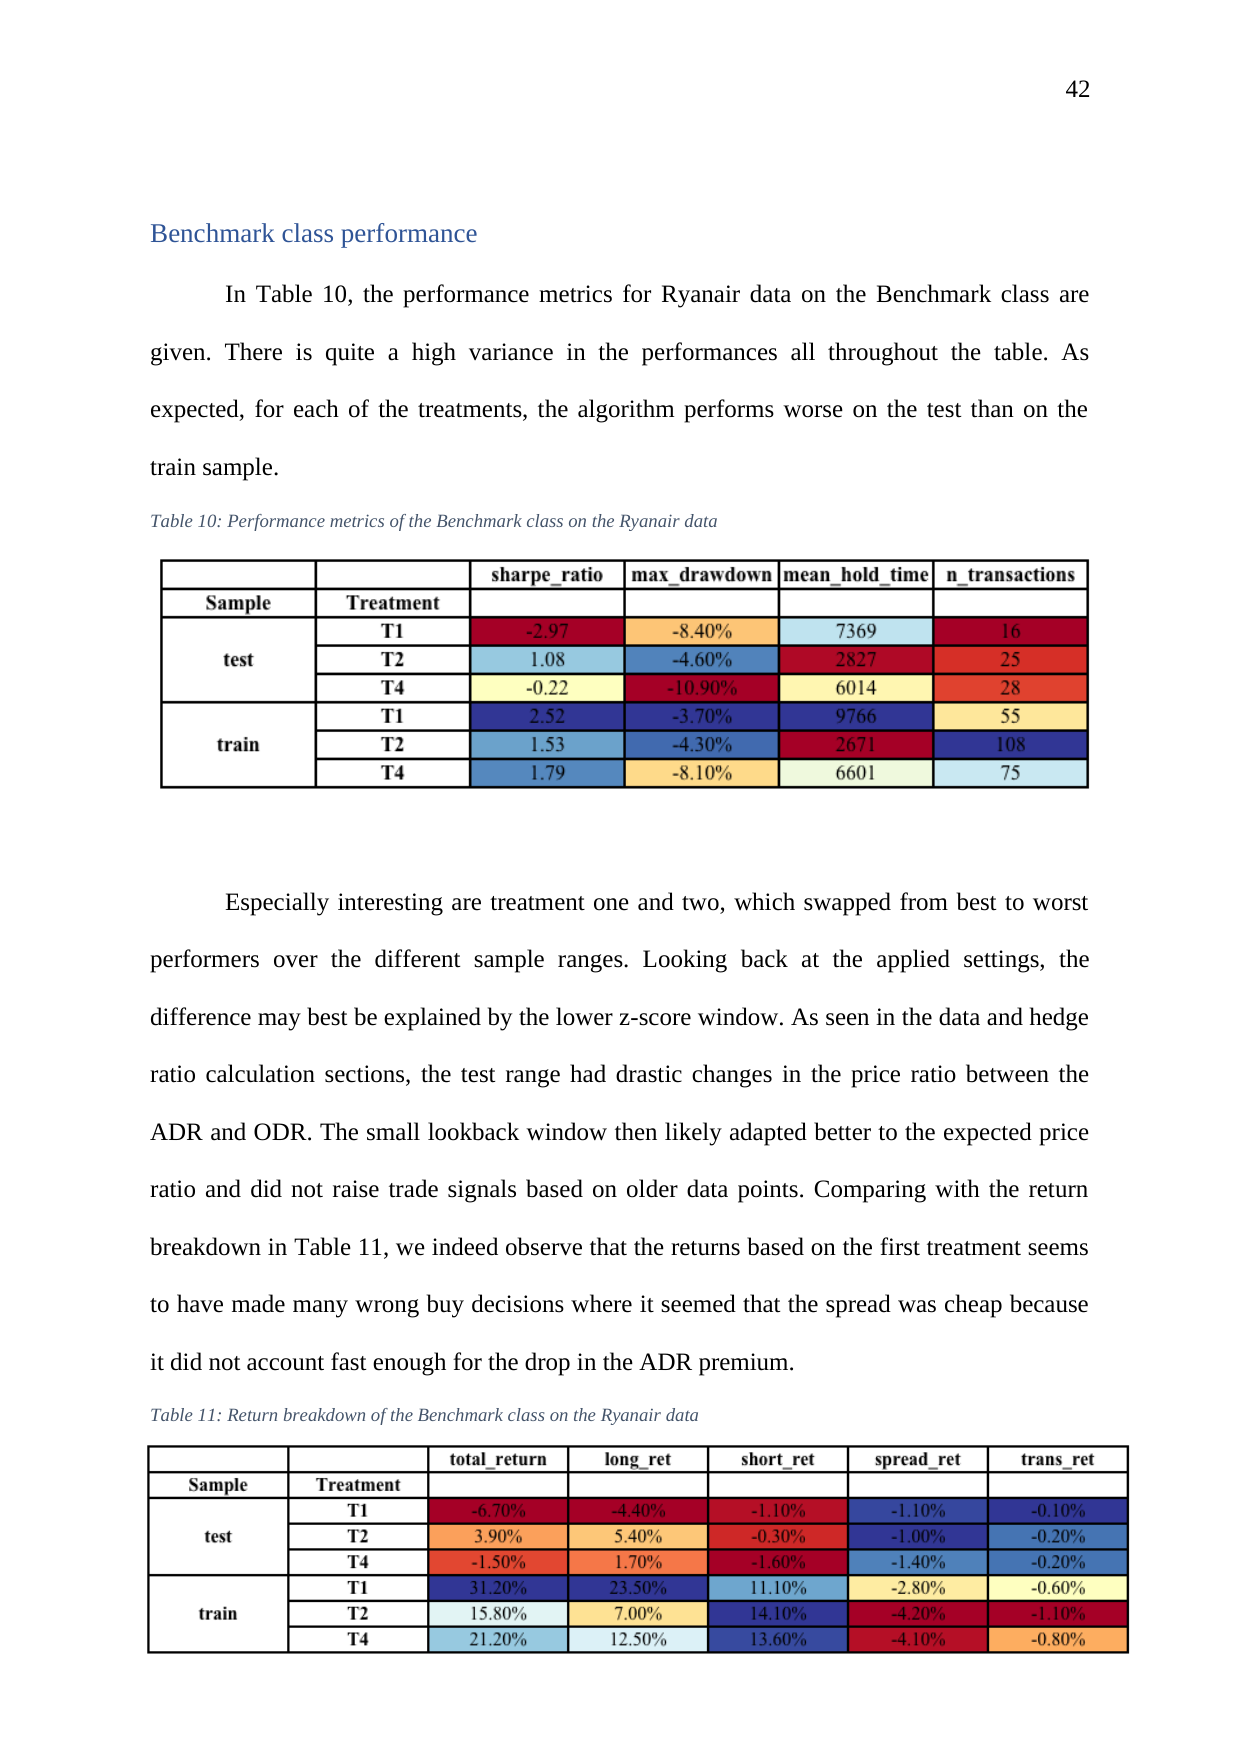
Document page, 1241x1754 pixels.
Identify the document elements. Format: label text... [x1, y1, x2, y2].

picture [155, 554, 1089, 791]
subtitle Benchmark class performance [150, 217, 1090, 248]
text In Table 10, the performance metrics for Ryanair data on the Benchmark class are given. There is quite a high variance in the performances all throughout the table. As expected, for each of the treatments, the algorithm performs worse on the test than on the train sample. [150, 279, 1090, 481]
